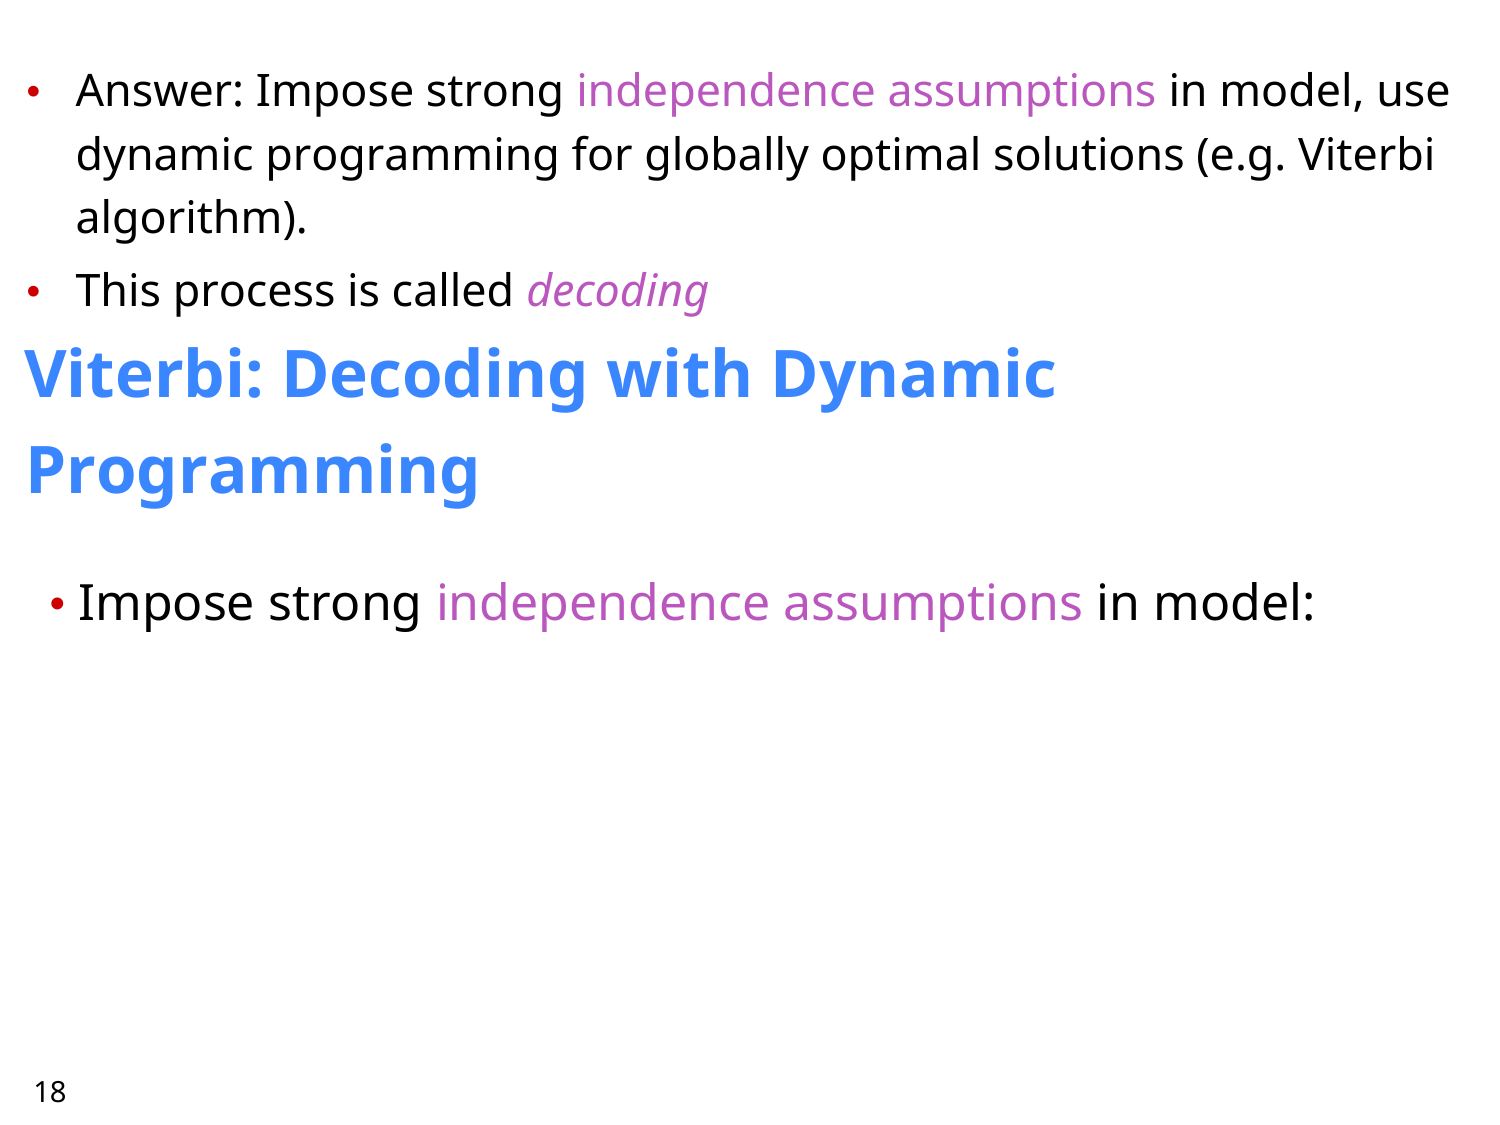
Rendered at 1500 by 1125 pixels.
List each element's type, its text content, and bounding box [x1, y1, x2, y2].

subtitle Viterbi: Decoding with Dynamic Programming [24, 327, 1488, 513]
list Answer: Impose strong independence assumptions in model, use dynamic programming for globally optimal solutions (e.g. Viterbi algorithm). [25, 58, 1488, 246]
list This process is called decoding [25, 258, 1488, 319]
text • Impose strong independence assumptions in model: [48, 567, 1475, 635]
